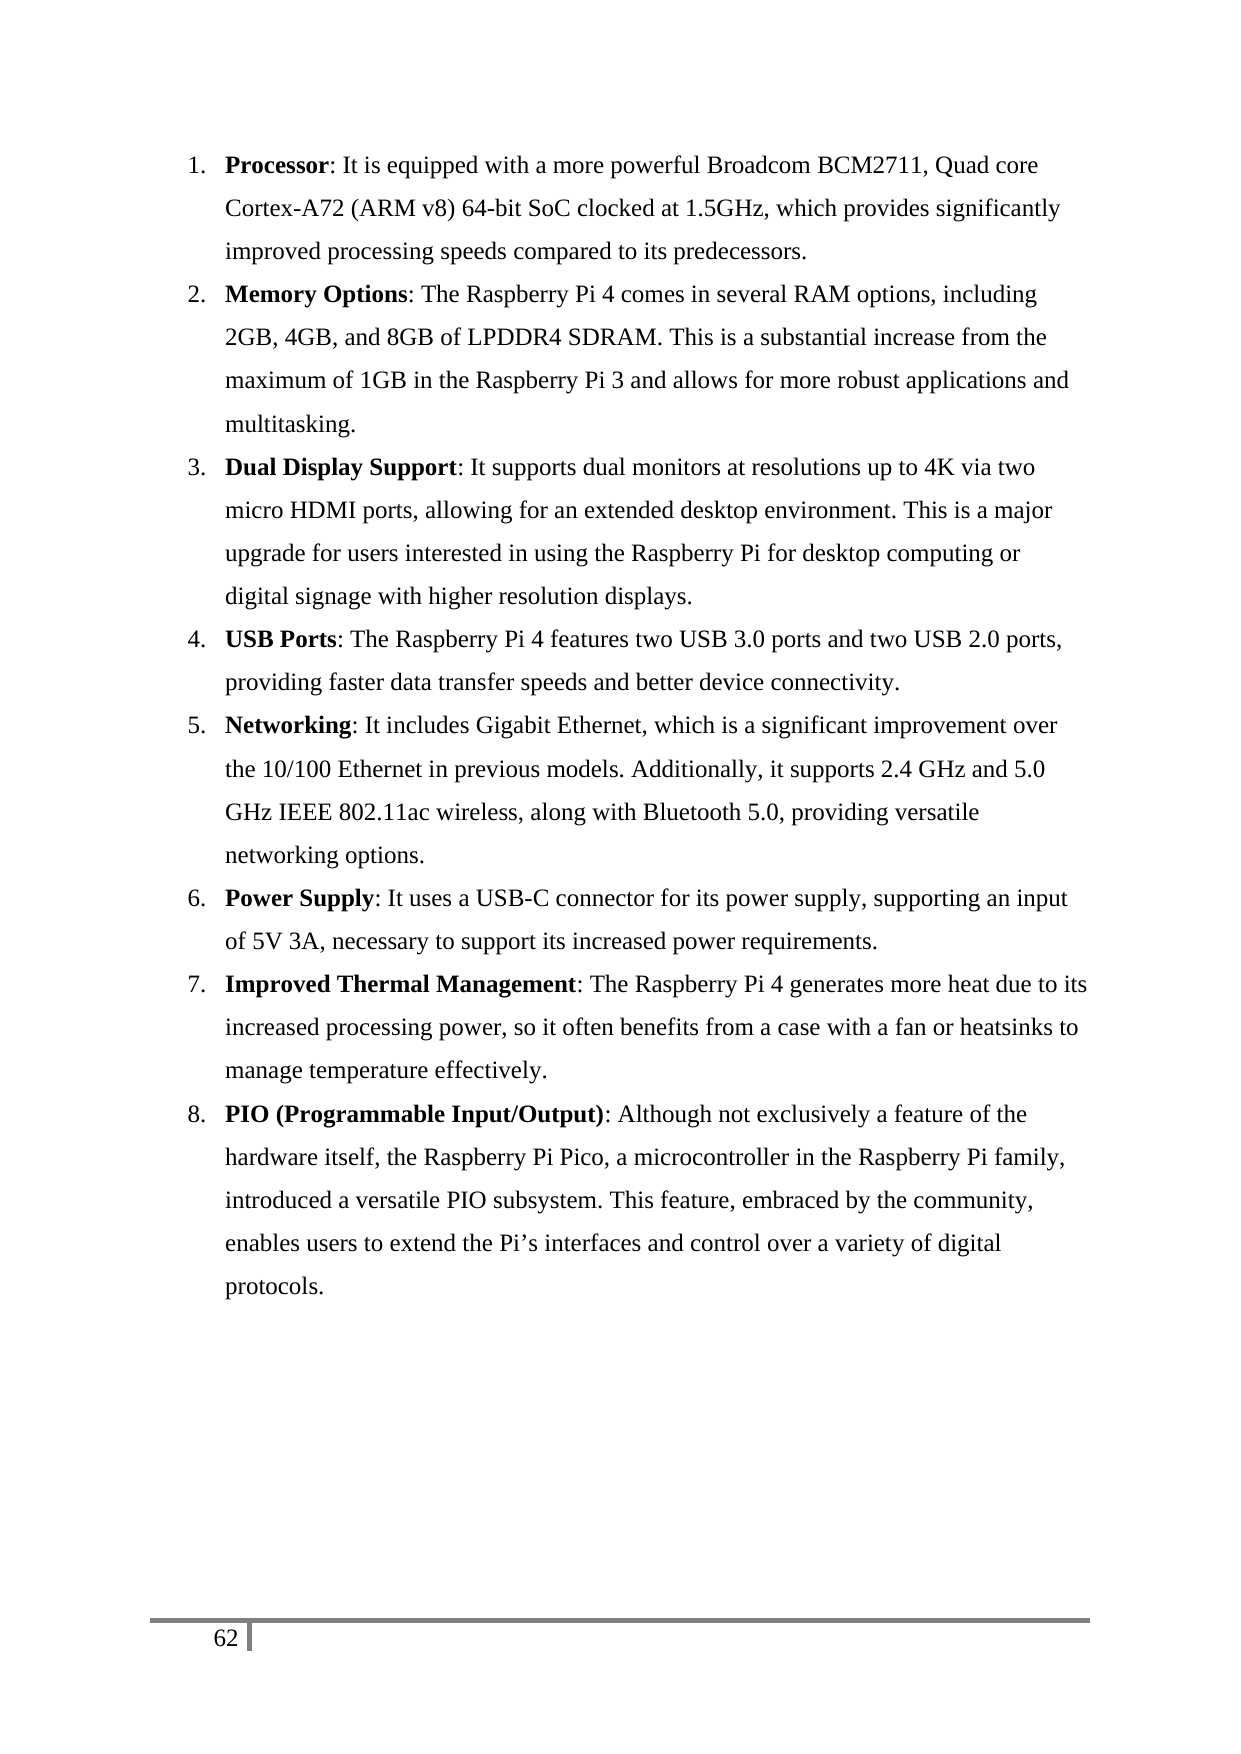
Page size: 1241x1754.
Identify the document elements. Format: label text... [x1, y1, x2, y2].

list Dual Display Support: It supports dual monitors at resolutions up to 4K via two micro HDMI ports, allowing for an extended desktop environment. This is a major upgrade for users interested in using the Raspberry Pi for desktop computing or digital signage with higher resolution displays. [187, 452, 1090, 610]
list Networking: It includes Gigabit Ethernet, which is a significant improvement over the 10/100 Ethernet in previous models. Additionally, it supports 2.4 GHz and 5.0 GHz IEEE 802.11ac wireless, along with Bluetooth 5.0, providing versatile networking options. [187, 711, 1090, 869]
list Improved Thermal Management: The Raspberry Pi 4 generates more heat due to its increased processing power, so it often benefits from a case with a fan or heatsinks to manage temperature effectively. [187, 969, 1090, 1084]
list PIO (Programmable Input/Output): Although not exclusively a feature of the hardware itself, the Raspberry Pi Pico, a microcontroller in the Raspberry Pi family, introduced a versatile PIO subsystem. This feature, embraced by the community, enables users to extend the Pi’s interfaces and control over a variety of digital protocols. [187, 1099, 1090, 1300]
list USB Ports: The Raspberry Pi 4 features two USB 3.0 ports and two USB 2.0 ports, providing faster data transfer speeds and better device connectivity. [187, 624, 1090, 696]
list Power Supply: It uses a USB-C connector for its power supply, supporting an input of 5V 3A, necessary to support its increased power requirements. [187, 883, 1090, 955]
list Memory Options: The Raspberry Pi 4 comes in several RAM options, including 2GB, 4GB, and 8GB of LPDDR4 SDRAM. This is a substantial increase from the maximum of 1GB in the Raspberry Pi 3 and allows for more robust applications and multitasking. [187, 279, 1090, 437]
list Processor: It is equipped with a more powerful Broadcom BCM2711, Quad core Cortex-A72 (ARM v8) 64-bit SoC clocked at 1.5GHz, which provides significantly improved processing speeds compared to its predecessors. [187, 150, 1090, 265]
